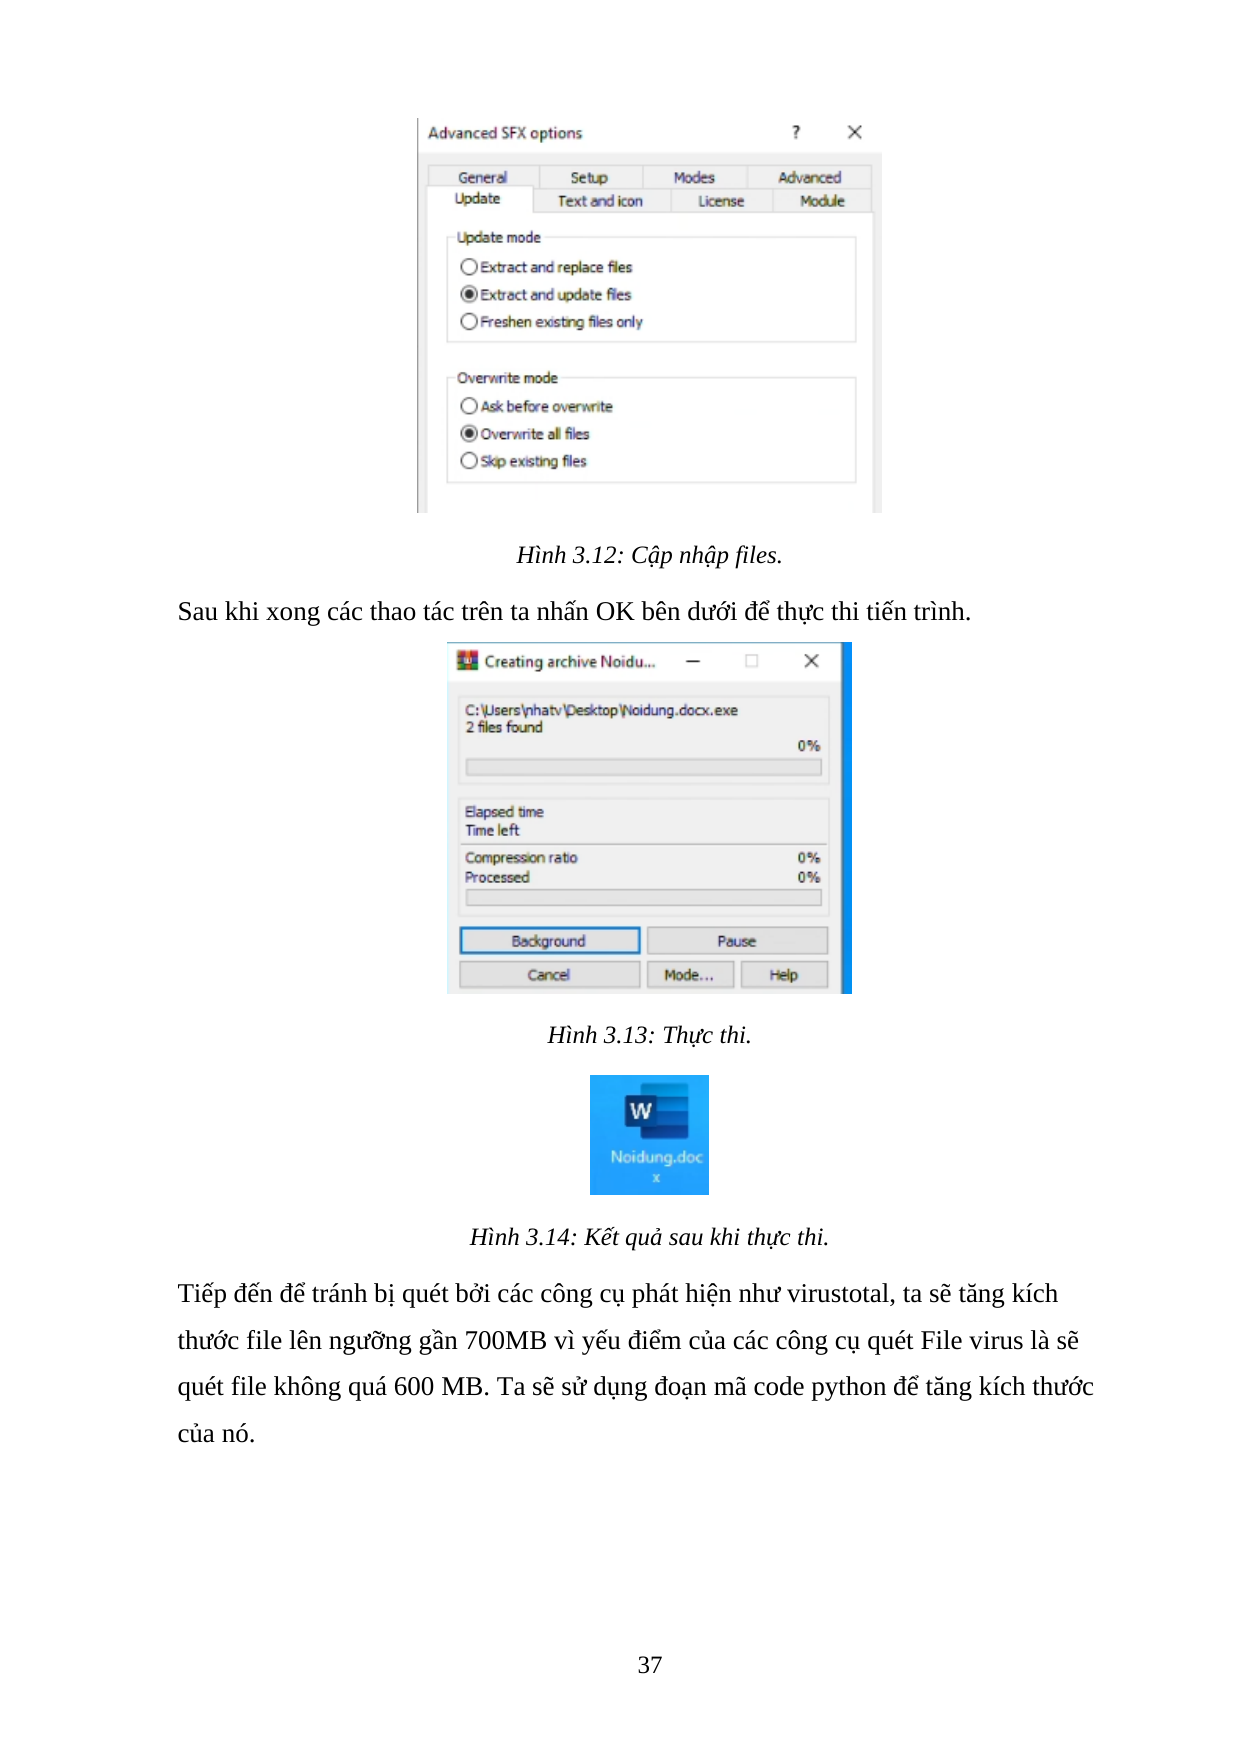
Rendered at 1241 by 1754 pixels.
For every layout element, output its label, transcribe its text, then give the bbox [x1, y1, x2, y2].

text Hình 3.12: Cập nhập files. [177, 540, 1122, 569]
picture [590, 1075, 709, 1195]
text Sau khi xong các thao tác trên ta nhấn OK bên dưới để thực thi tiến trình. [177, 596, 1122, 627]
text Hình 3.14: Kết quả sau khi thực thi. [177, 1222, 1122, 1250]
text Tiếp đến để tránh bị quét bởi các công cụ phát hiện như virustotal, ta sẽ tăng kích thước file lên ngưỡng gần 700MB vì yếu điểm của các công cụ quét File virus là sẽ quét file không quá 600 MB. Ta sẽ sử dụng đoạn mã code python để tăng kích thước của nó. [177, 1277, 1122, 1448]
text Hình 3.13: Thực thi. [177, 1020, 1122, 1049]
picture [447, 642, 852, 994]
picture [417, 118, 882, 513]
